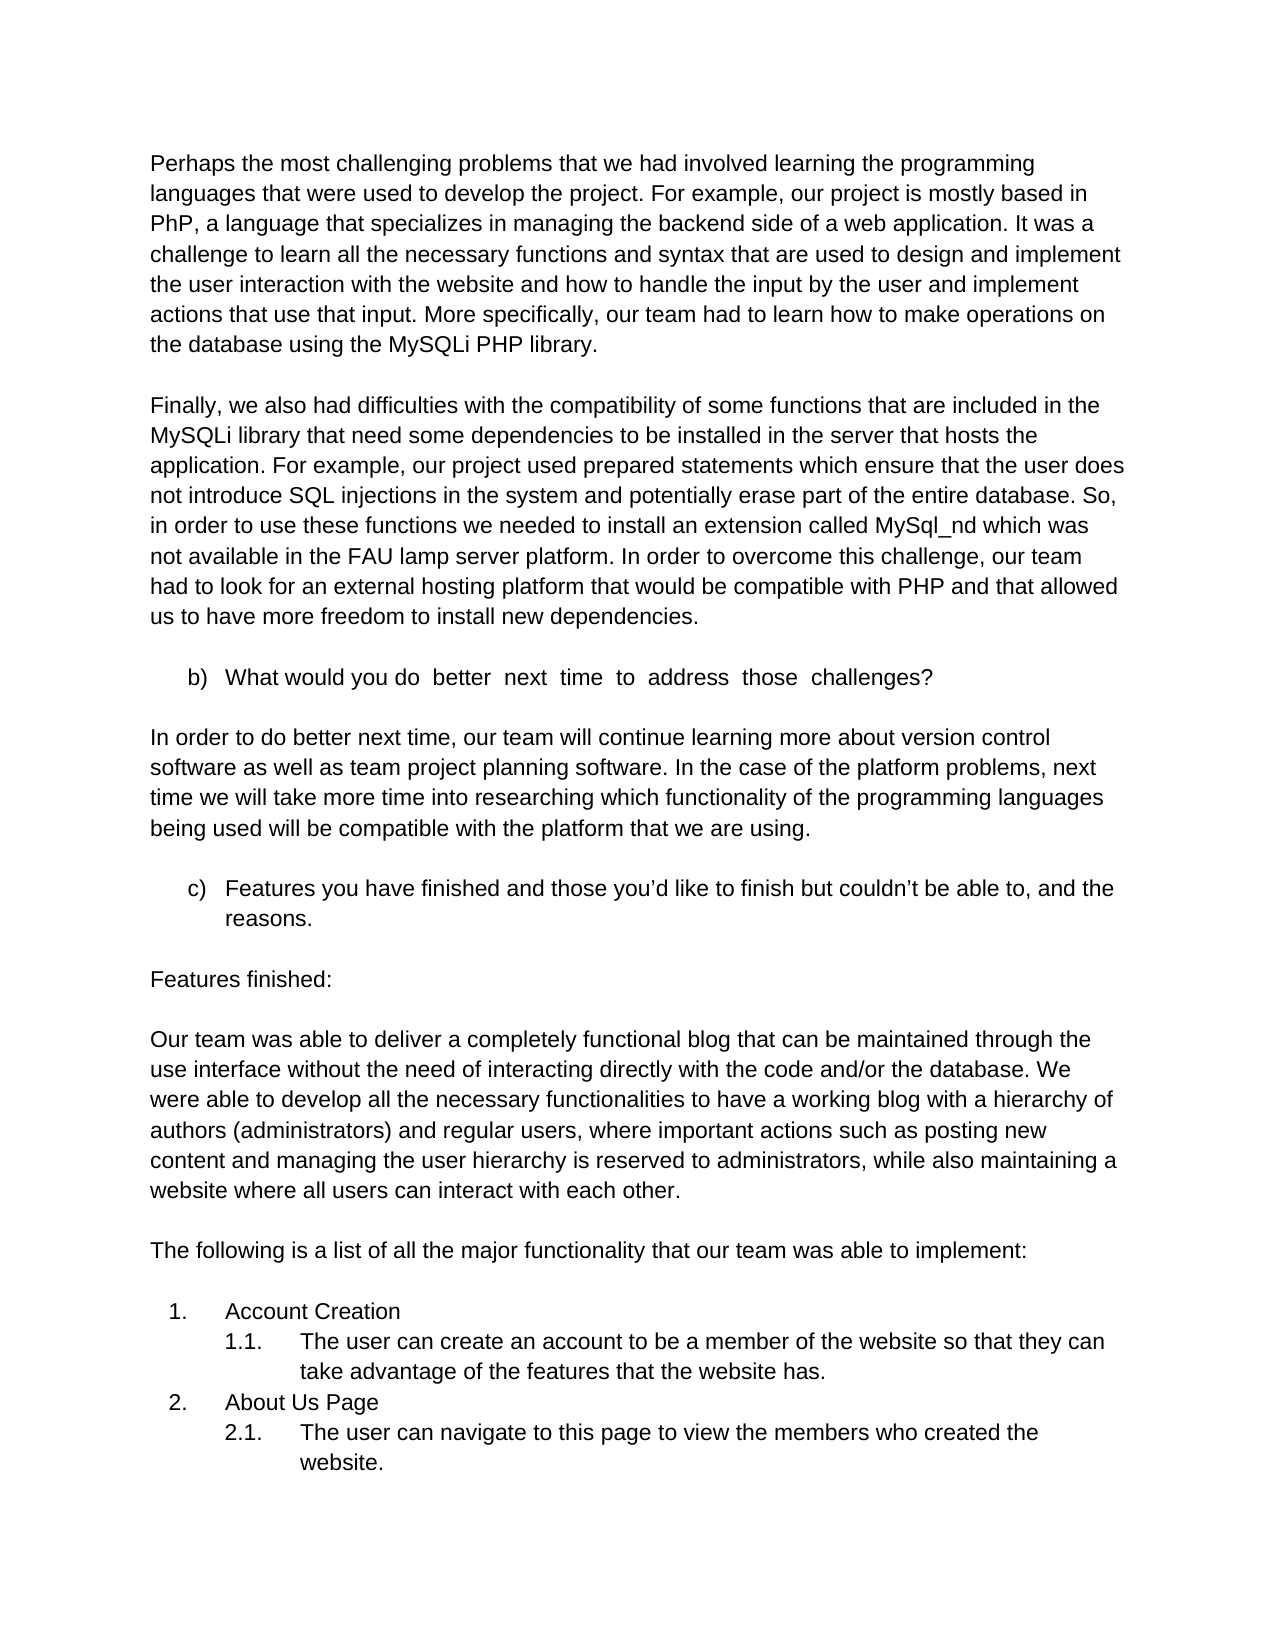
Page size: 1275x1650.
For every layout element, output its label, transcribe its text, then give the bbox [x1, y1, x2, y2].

list About Us Page [187, 1388, 1125, 1415]
text Our team was able to deliver a completely functional blog that can be maintained through the use interface without the need of interacting directly with the code and/or the database. We were able to develop all the necessary functionalities to have a working blog with a hierarchy of authors (administrators) and regular users, where important actions such as posting new content and managing the user hierarchy is reserved to administrators, while also maintaining a website where all users can interact with each other. [150, 1026, 1125, 1203]
text The following is a list of all the major functionality that our team was able to implement: [150, 1237, 1125, 1264]
list The user can navigate to this page to view the members who created the website. [262, 1419, 1125, 1475]
text In order to do better next time, our team will continue learning more about version control software as well as team project planning software. In the case of the platform problems, next time we will take more time into researching which functionality of the programming languages being used will be compatible with the platform that we are using. [150, 724, 1125, 841]
list Features you have finished and those you’d like to finish but couldn’t be able to, and the reasons. [187, 875, 1125, 932]
list Account Creation [187, 1298, 1125, 1324]
text Features finished: [150, 966, 1125, 992]
text Finally, we also had difficulties with the compatibility of some functions that are included in the MySQLi library that need some dependencies to be installed in the server that hosts the application. For example, our project used prepared statements which ensure that the user does not introduce SQL injections in the system and potentially erase part of the entire database. So, in order to use these functions we needed to install an extension called MySql_nd which was not available in the FAU lamp server platform. In order to overcome this challenge, our team had to look for an external hosting platform that would be compatible with PHP and that allowed us to have more freedom to install new dependencies. [150, 392, 1125, 629]
list What would you do better next time to address those challenges? [187, 663, 1125, 690]
text Perhaps the most challenging problems that we had involved learning the programming languages that were used to develop the project. For example, our project is mostly based in PhP, a language that specializes in managing the backend side of a web application. It was a challenge to learn all the necessary functions and syntax that are used to design and implement the user interaction with the website and how to handle the input by the user and implement actions that use that input. More specifically, our team had to learn how to make operations on the database using the MySQLi PHP library. [150, 150, 1125, 358]
list The user can create an account to be a member of the website so that they can take advantage of the features that the website has. [262, 1328, 1125, 1385]
